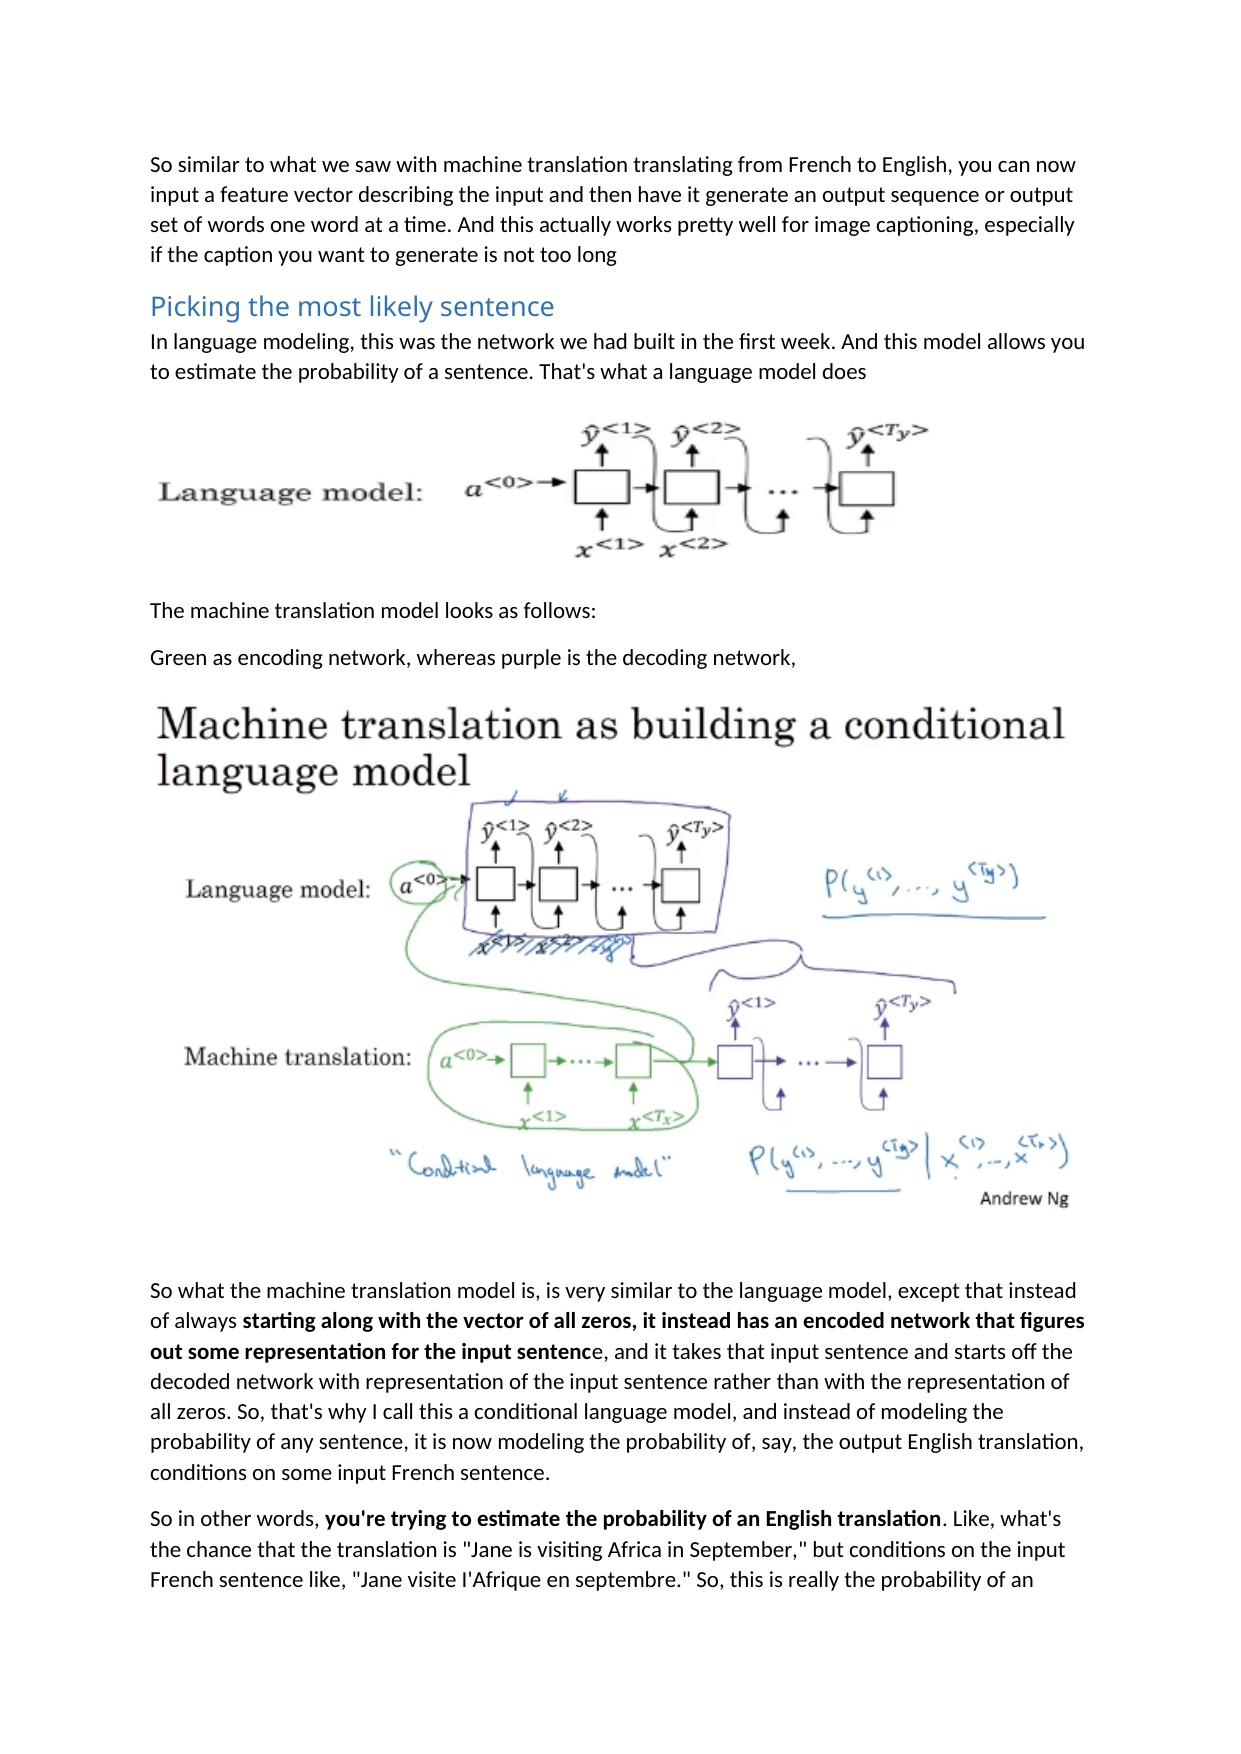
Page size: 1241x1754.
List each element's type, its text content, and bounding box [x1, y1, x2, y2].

subtitle Picking the most likely sentence [150, 287, 1090, 324]
text In language modeling, this was the network we had built in the first week. And this model allows you to estimate the probability of a sentence. That's what a language model does [150, 327, 1090, 386]
text Green as encoding network, whereas purple is the decoding network, [150, 643, 1090, 672]
text The machine translation model looks as follows: [150, 597, 1090, 625]
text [150, 1504, 1090, 1593]
text So similar to what we saw with machine translation translating from French to English, you can now input a feature vector describing the input and then have it generate an output sequence or output set of words one word at a time. And this actually works pretty well for image captioning, especially if the caption you want to generate is not too long [150, 150, 1090, 269]
picture [150, 690, 1077, 1211]
text So what the machine translation model is, is very similar to the language model, except that instead of always starting along with the vector of all zeros, it instead has an encoded network that figures out some representation for the input sentence, and it takes that input sentence and starts off the decoded network with representation of the input sentence rather than with the representation of all zeros. So, that's why I call this a conditional language model, and instead of modeling the probability of any sentence, it is now modeling the probability of, say, the output English translation, conditions on some input French sentence. [150, 1276, 1090, 1486]
picture [150, 404, 942, 578]
